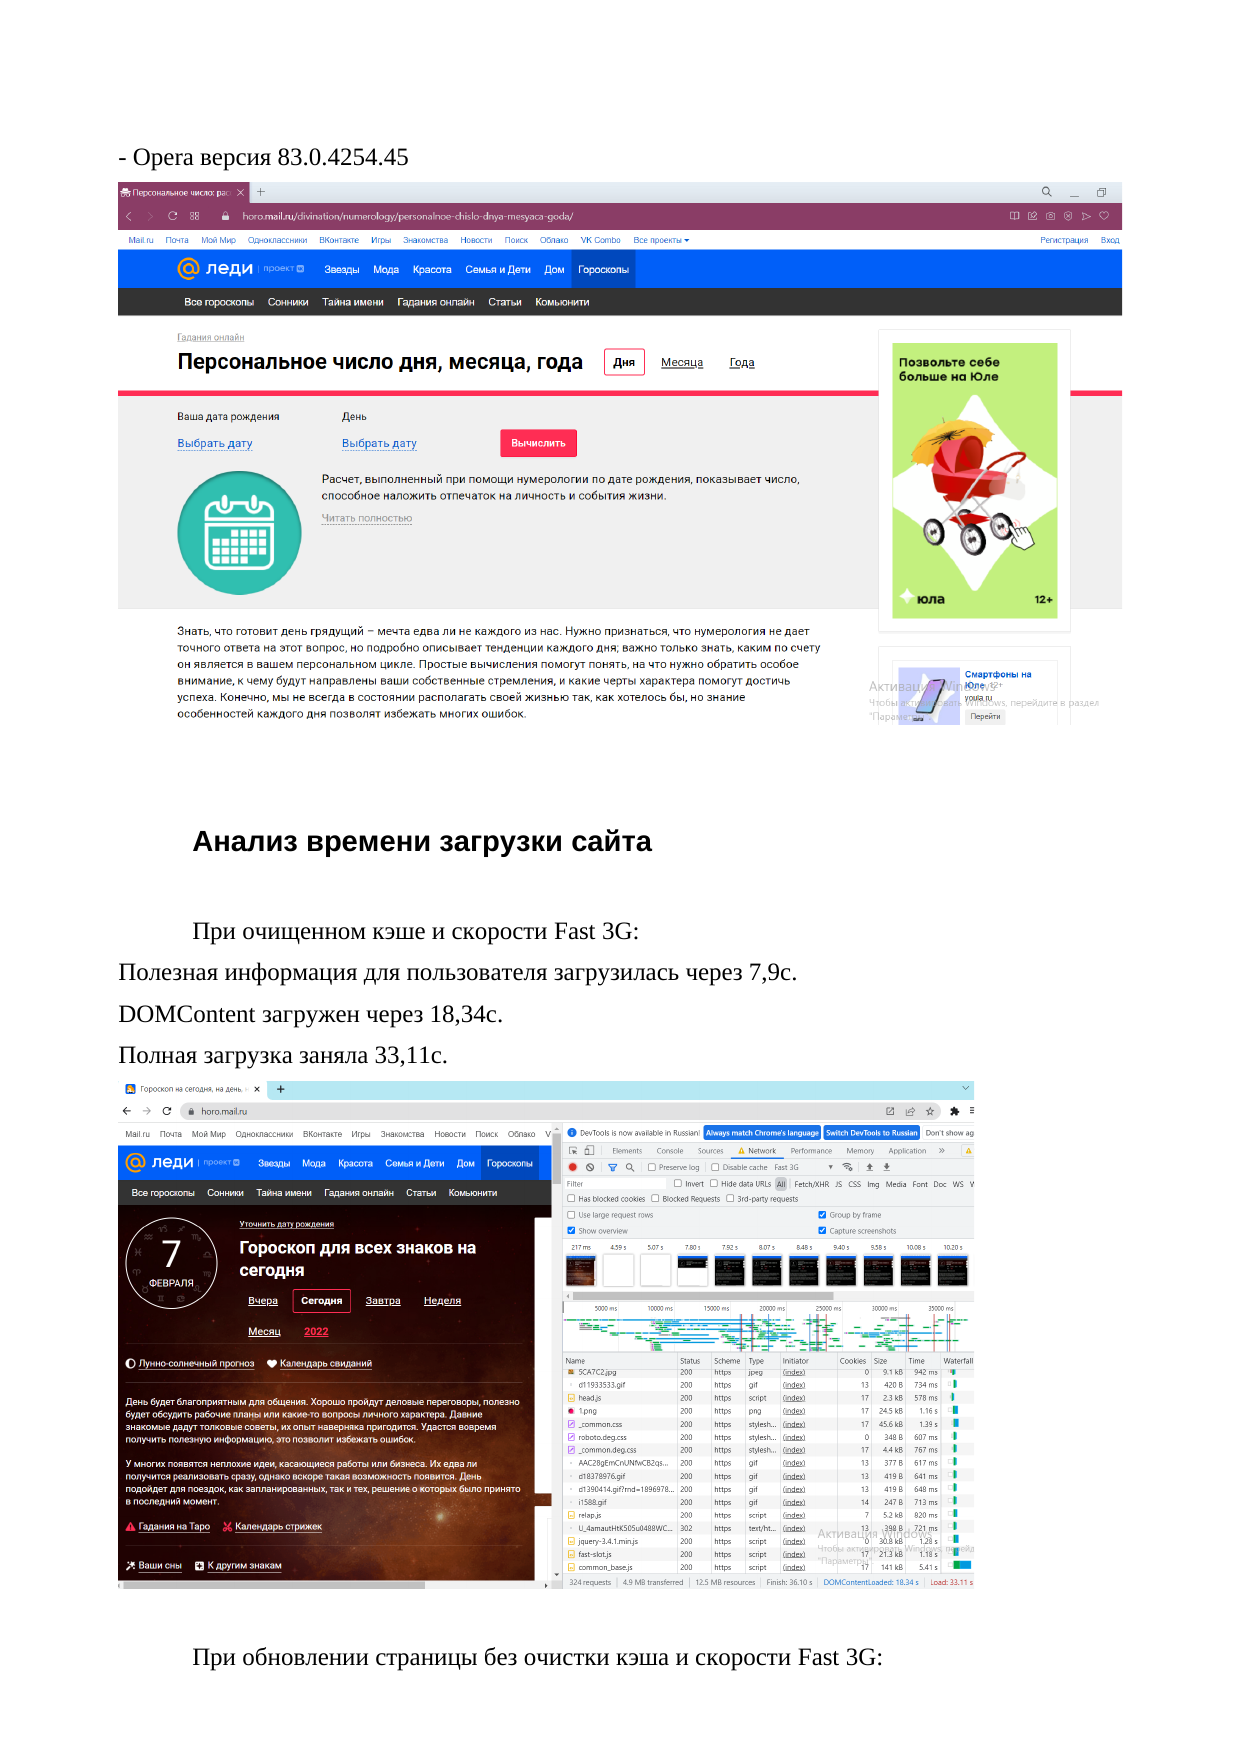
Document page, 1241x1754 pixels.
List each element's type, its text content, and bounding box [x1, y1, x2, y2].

text DOMContent загружен через 18,34с. [118, 999, 1122, 1027]
picture [118, 182, 1123, 725]
picture [118, 1081, 975, 1589]
text Полная загрузка заняла 33,11с. [118, 1040, 1122, 1069]
text Анализ времени загрузки сайта [118, 824, 1122, 858]
text При обновлении страницы без очистки кэша и скорости Fast 3G: [118, 1642, 1122, 1671]
text При очищенном кэше и скорости Fast 3G: [118, 916, 1122, 945]
text Полезная информация для пользователя загрузилась через 7,9с. [118, 957, 1122, 986]
text - Opera версия 83.0.4254.45 [118, 142, 1122, 170]
